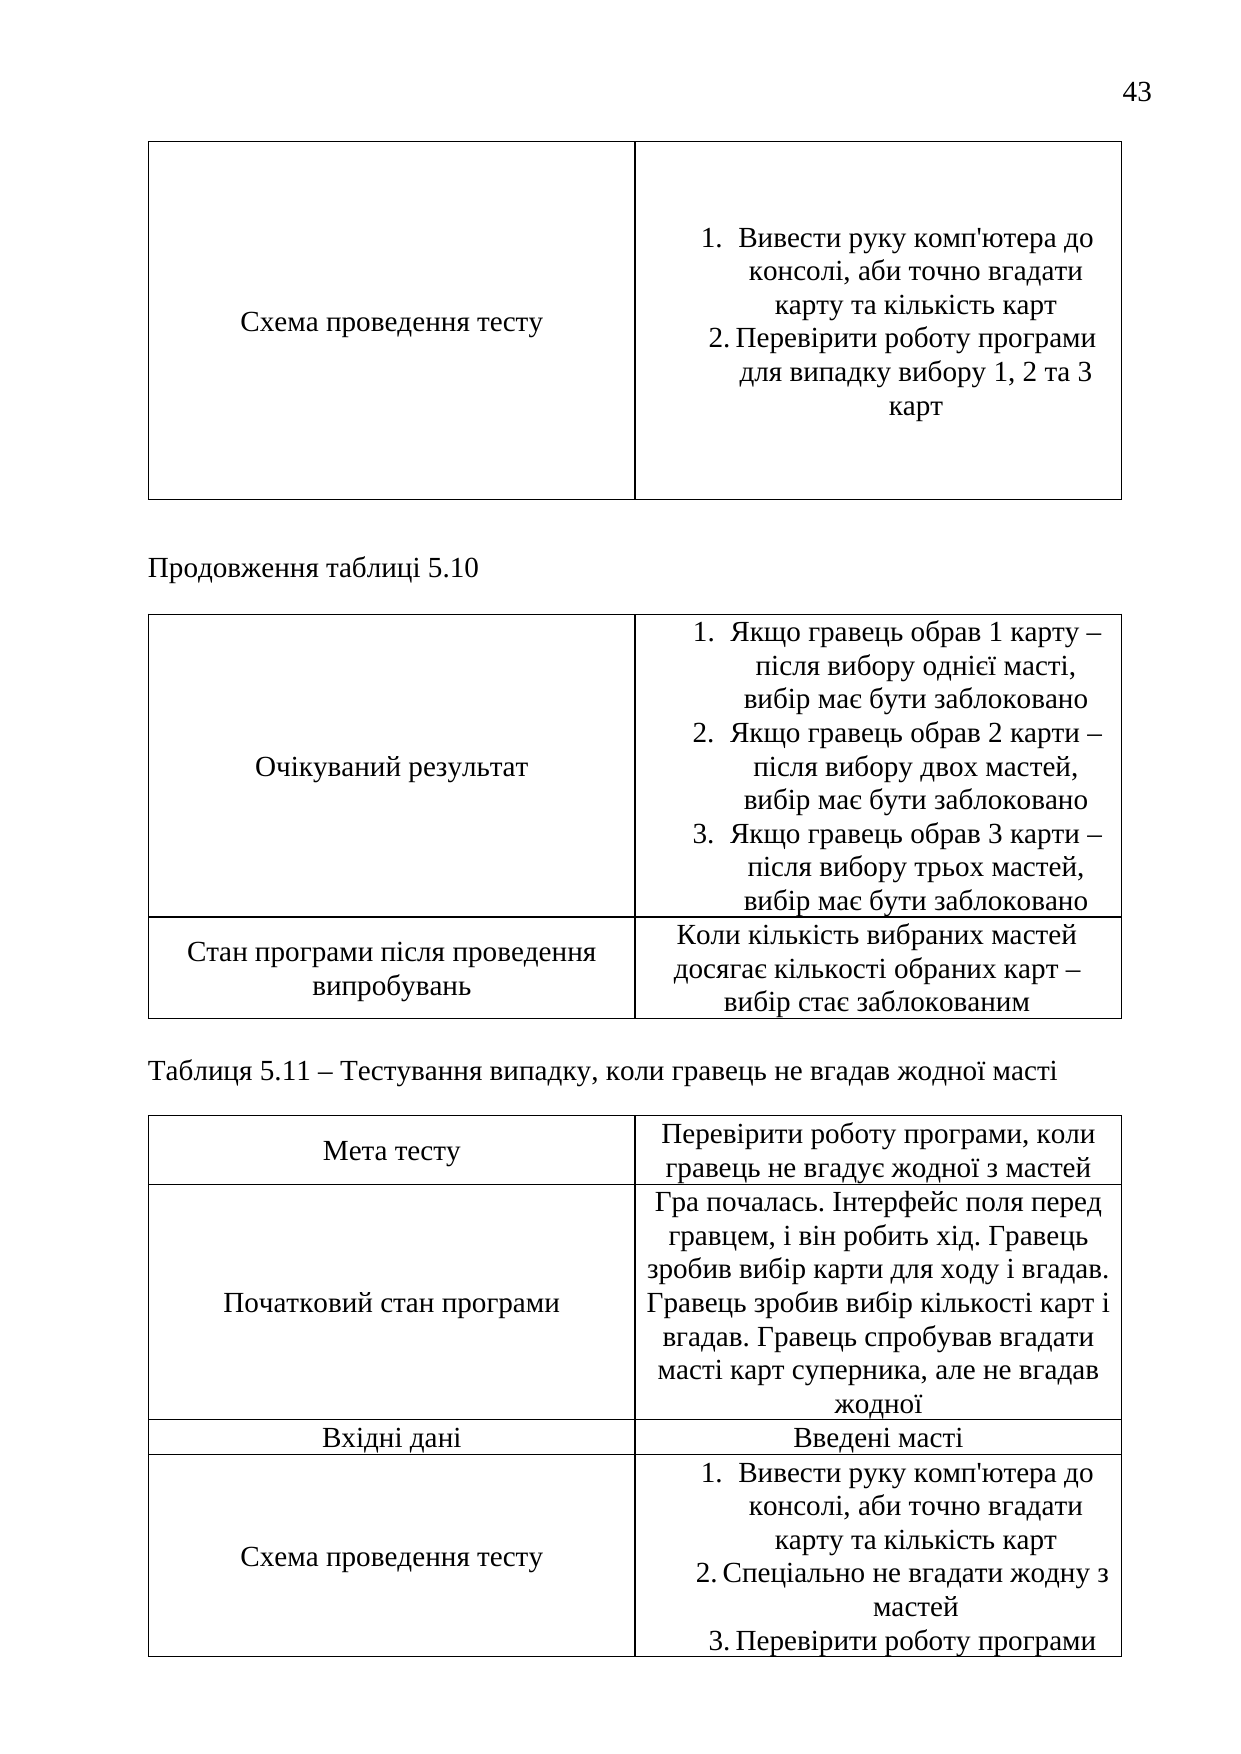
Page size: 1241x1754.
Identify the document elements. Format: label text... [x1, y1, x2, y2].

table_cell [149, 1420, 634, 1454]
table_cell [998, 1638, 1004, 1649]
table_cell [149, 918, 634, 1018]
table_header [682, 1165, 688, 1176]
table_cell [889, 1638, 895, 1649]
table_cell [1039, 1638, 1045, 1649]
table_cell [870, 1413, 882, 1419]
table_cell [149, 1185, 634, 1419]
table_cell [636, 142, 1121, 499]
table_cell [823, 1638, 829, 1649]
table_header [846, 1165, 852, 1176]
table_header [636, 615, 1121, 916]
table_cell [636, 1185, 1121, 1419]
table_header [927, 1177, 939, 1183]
text Тестування випадку, коли гравець не вгадав жодної масті [148, 1053, 1152, 1086]
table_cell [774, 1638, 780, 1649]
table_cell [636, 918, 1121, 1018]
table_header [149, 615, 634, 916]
text Продовження таблиці 5.10 [148, 551, 1152, 584]
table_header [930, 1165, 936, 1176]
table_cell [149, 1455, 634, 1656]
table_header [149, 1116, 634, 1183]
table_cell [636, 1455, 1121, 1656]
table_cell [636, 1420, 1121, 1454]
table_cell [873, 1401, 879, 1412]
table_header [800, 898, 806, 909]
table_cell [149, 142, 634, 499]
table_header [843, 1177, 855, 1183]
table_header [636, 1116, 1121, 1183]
